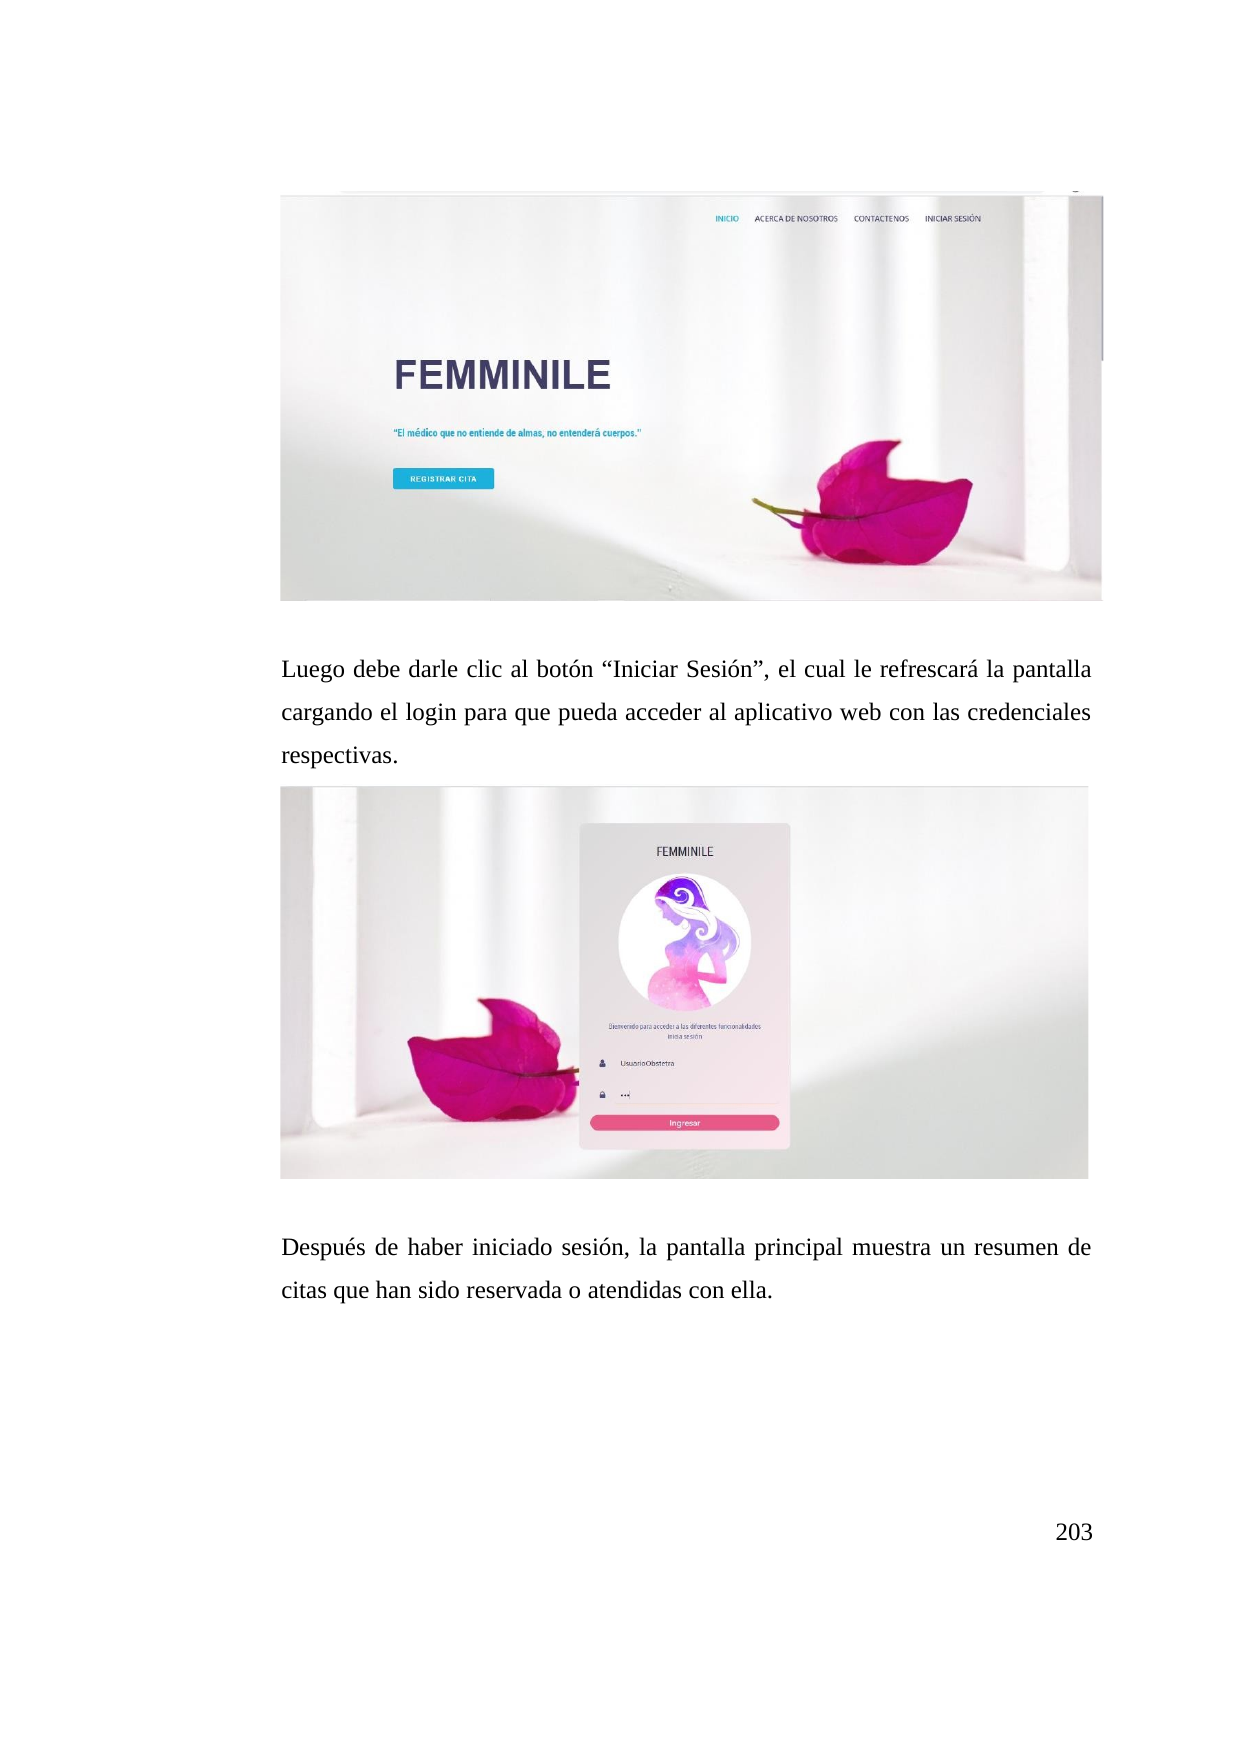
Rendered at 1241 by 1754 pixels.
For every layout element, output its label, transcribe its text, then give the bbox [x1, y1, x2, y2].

text Luego debe darle clic al botón “Iniciar Sesión”, el cual le refrescará la pantalla cargando el login para que pueda acceder al aplicativo web con las credenciales respectivas. [281, 654, 1092, 769]
text Después de haber iniciado sesión, la pantalla principal muestra un resumen de citas que han sido reservada o atendidas con ella. [281, 1232, 1092, 1304]
picture [280, 191, 1104, 601]
picture [280, 784, 1089, 1179]
